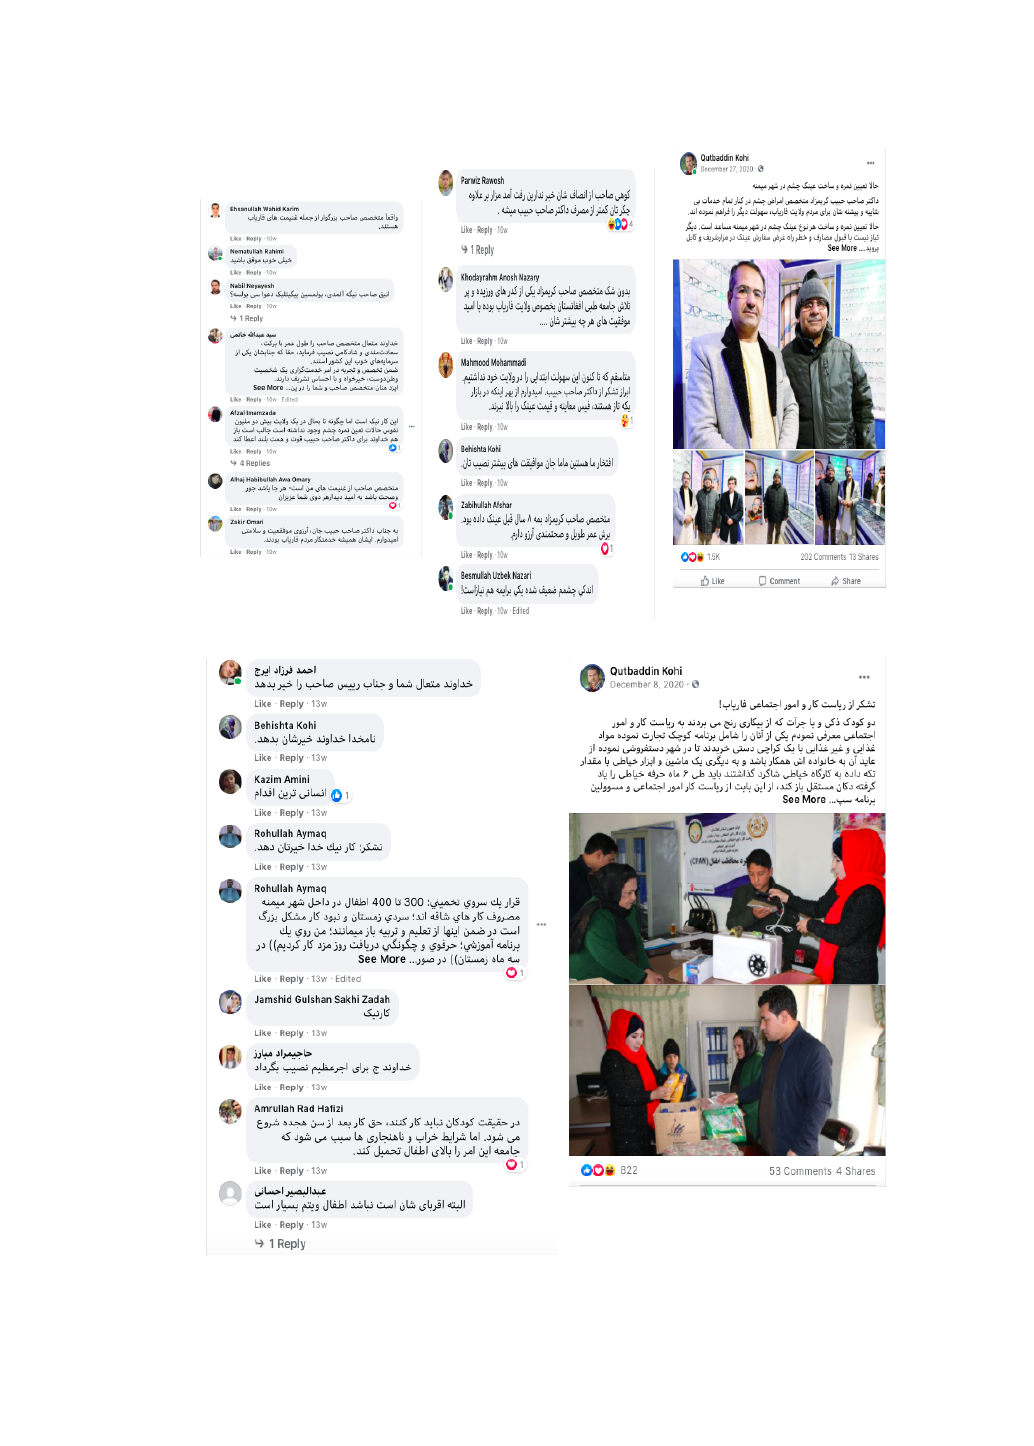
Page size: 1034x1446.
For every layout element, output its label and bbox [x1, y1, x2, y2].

picture [431, 168, 655, 619]
picture [569, 658, 886, 1187]
picture [206, 658, 557, 1255]
picture [200, 199, 422, 557]
picture [673, 147, 886, 588]
